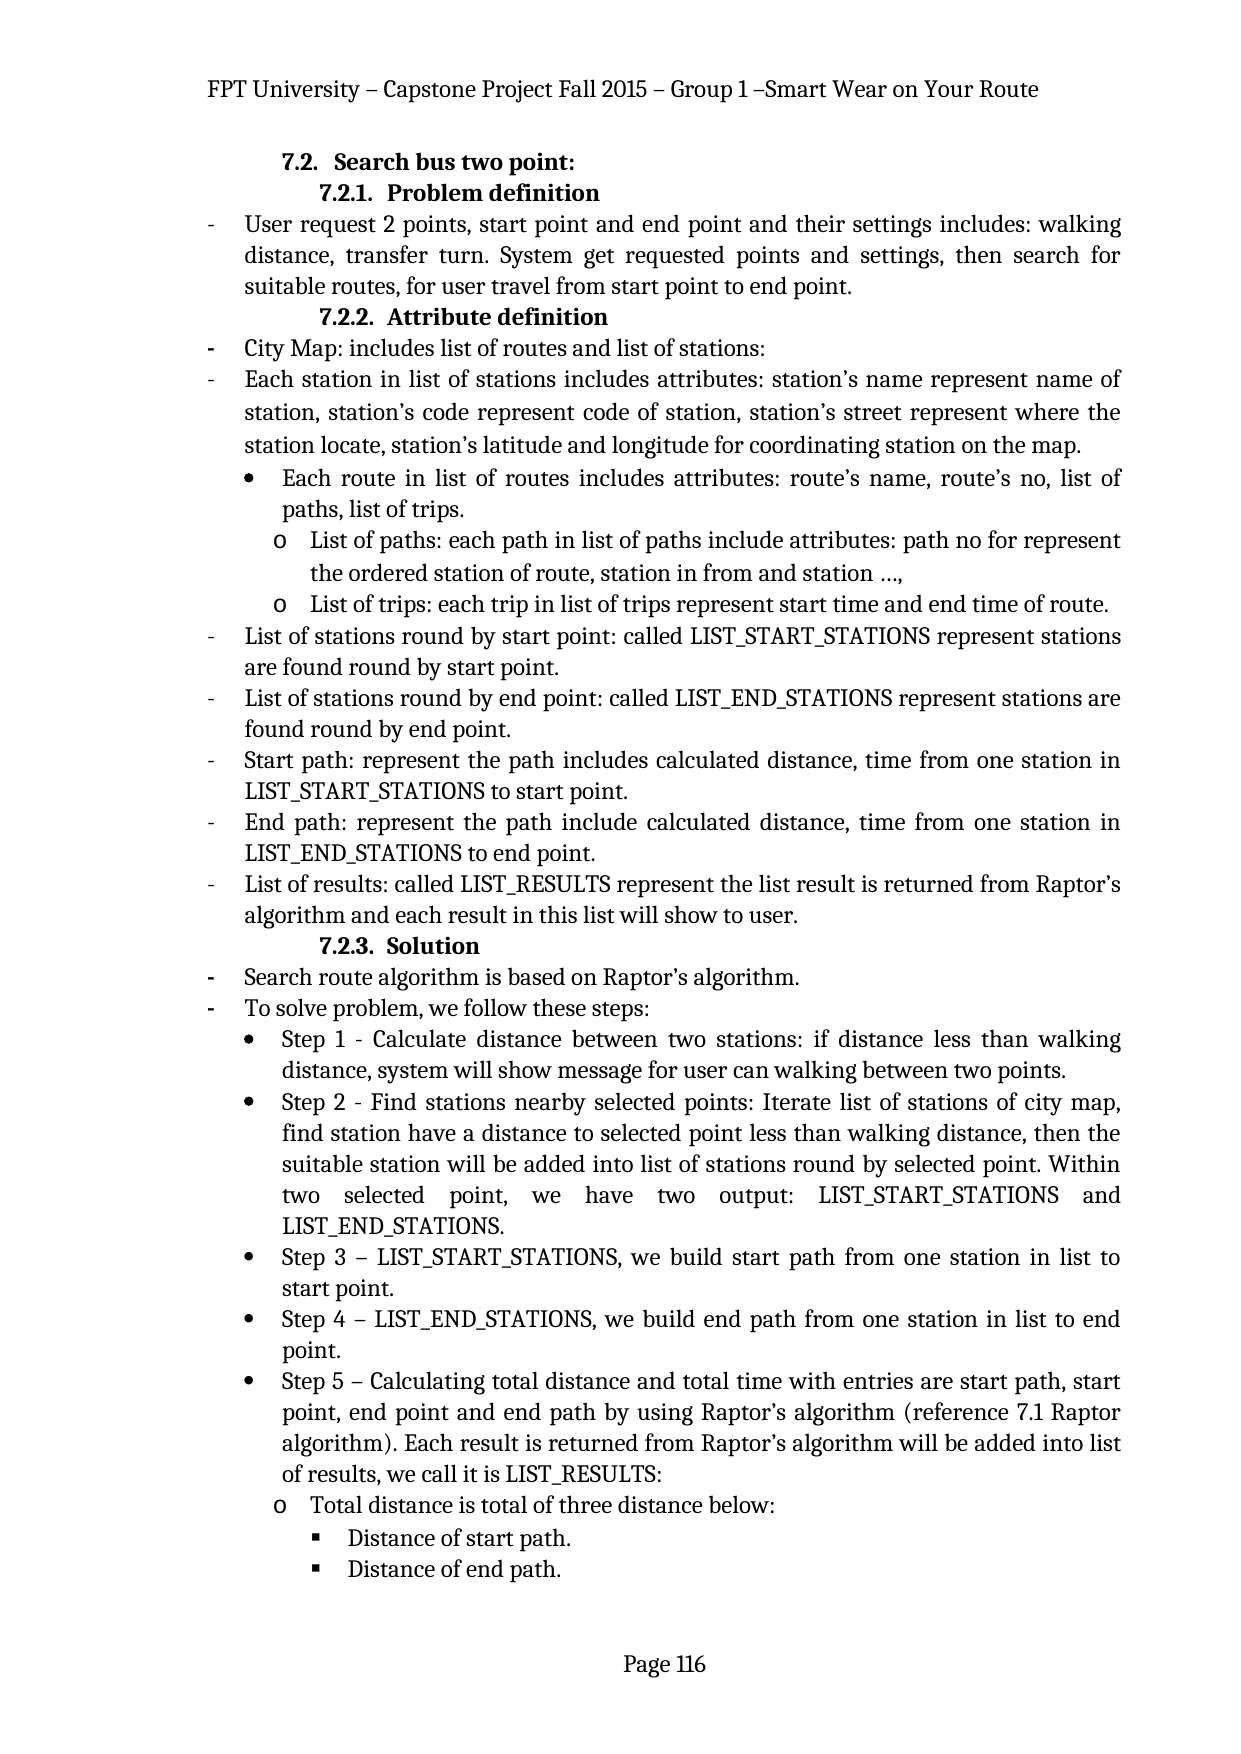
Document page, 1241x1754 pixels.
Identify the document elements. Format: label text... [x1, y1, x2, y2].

list Total distance is total of three distance below: [272, 1491, 1122, 1521]
list Start path: represent the path includes calculated distance, time from one station in LIST_START_STATIONS to start point. [207, 746, 1122, 806]
subtitle Attribute definition [319, 303, 1122, 332]
list Step 4 – LIST_END_STATIONS, we build end path from one station in list to end point. [244, 1305, 1122, 1364]
list List of stations round by end point: called LIST_END_STATIONS represent stations are found round by end point. [207, 684, 1122, 744]
list Step 5 – Calculating total distance and total time with entries are start path, start point, end point and end path by using Raptor’s algorithm (reference 7.1 Raptor algorithm). Each result is returned from Raptor’s algorithm will be added into list of results, we call it is LIST_RESULTS: [244, 1367, 1122, 1489]
list List of results: called LIST_RESULTS represent the list result is returned from Raptor’s algorithm and each result in this list will show to user. [207, 870, 1122, 930]
list Search route algorithm is based on Raptor’s algorithm. [207, 963, 1122, 992]
list Each station in list of stations includes attributes: station’s name represent name of station, station’s code represent code of station, station’s street represent where the station locate, station’s latitude and longitude for coordinating station on the map. [207, 365, 1122, 460]
list User request 2 points, start point and end point and their settings includes: walking distance, transfer turn. System get requested points and settings, then search for suitable routes, for user travel from start point to end point. [207, 210, 1122, 301]
list List of trips: each trip in list of trips represent start time and end time of route. [272, 589, 1122, 619]
list List of stations round by start point: called LIST_START_STATIONS represent stations are found round by start point. [207, 622, 1122, 682]
list End path: represent the path include calculated distance, time from one station in LIST_END_STATIONS to end point. [207, 808, 1122, 868]
list Step 1 - Calculate distance between two stations: if distance less than walking distance, system will show message for user can walking between two points. [244, 1025, 1122, 1085]
subtitle Problem definition [319, 179, 1122, 207]
subtitle Solution [319, 932, 1122, 961]
list City Map: includes list of routes and list of stations: [207, 334, 1122, 363]
list Distance of start path. [310, 1523, 1122, 1552]
list Distance of end path. [310, 1554, 1122, 1583]
list Step 3 – LIST_START_STATIONS, we build start path from one station in list to start point. [244, 1243, 1122, 1302]
list To solve problem, we follow these steps: [207, 994, 1122, 1023]
list Each route in list of routes includes attributes: route’s name, route’s no, list of paths, list of trips. [244, 464, 1122, 524]
list List of paths: each path in list of paths include attributes: path no for represent the ordered station of route, station in from and station …, [272, 526, 1122, 587]
subtitle Search bus two point: [282, 148, 1122, 176]
list Step 2 - Find stations nearby selected points: Iterate list of stations of city map, find station have a distance to selected point less than walking distance, then the suitable station will be added into list of stations round by selected point. Within two selected point, we have two output: LIST_START_STATIONS and LIST_END_STATIONS. [244, 1087, 1122, 1240]
